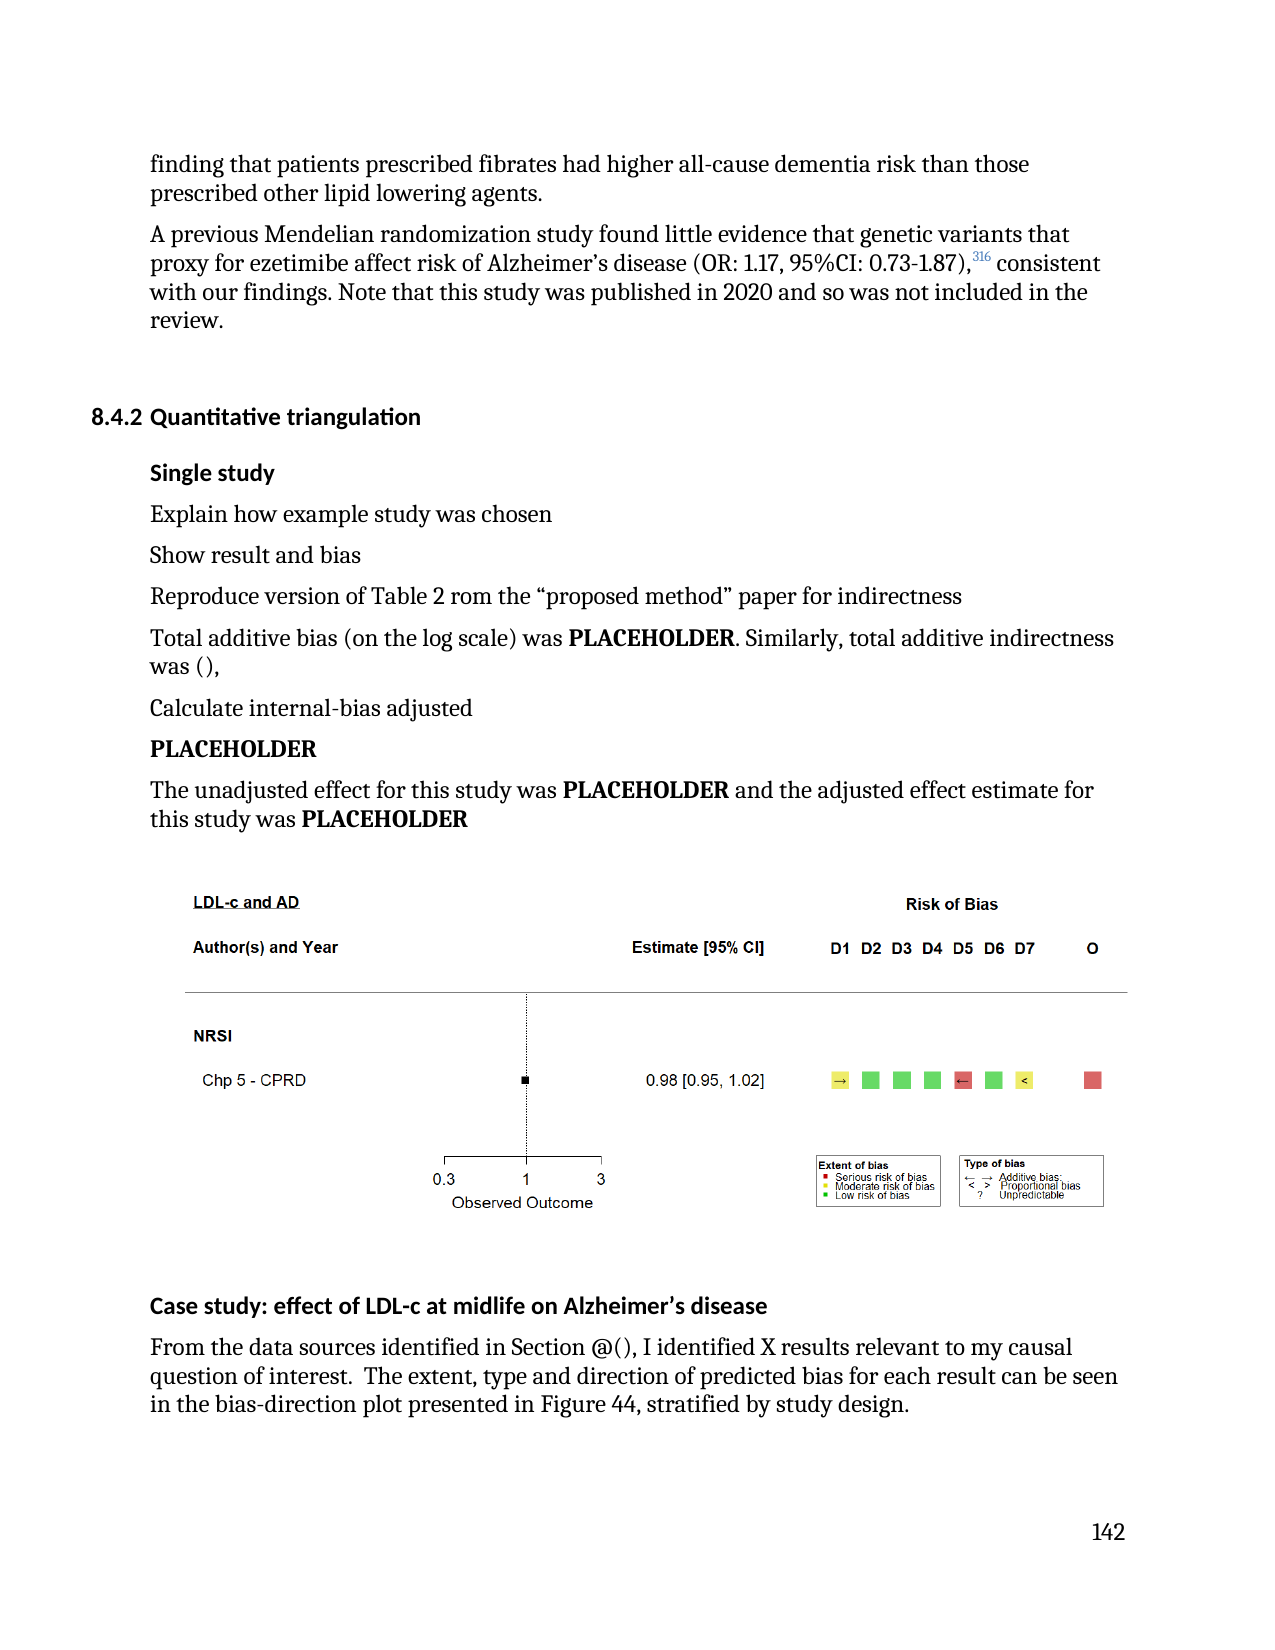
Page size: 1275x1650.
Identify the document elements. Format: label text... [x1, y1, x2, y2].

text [150, 150, 1125, 207]
subtitle Quantitative triangulation [91, 401, 1125, 432]
text The unadjusted effect for this study was PLACEHOLDER and the adjusted effect estimate for this study was PLACEHOLDER [150, 776, 1125, 833]
text PLACEHOLDER [150, 735, 1125, 763]
text Explain how example study was chosen [150, 500, 1125, 528]
text A previous Mendelian randomization study found little evidence that genetic variants that proxy for ezetimibe affect risk of Alzheimer’s disease (OR: 1.17, 95%CI: 0.73-1.87),316 consistent with our findings. Note that this study was published in 2020 and so was not included in the review. [150, 220, 1125, 335]
text Reproduce version of Table 2 rom the “proposed method” paper for indirectness [150, 582, 1125, 611]
text Calculate internal-bias adjusted [150, 693, 1125, 722]
subtitle Single study [150, 457, 1125, 487]
text Total additive bias (on the log scale) was PLACEHOLDER. Similarly, total additive indirectness was (), [150, 623, 1125, 681]
picture [168, 846, 1144, 1236]
text Show result and bias [150, 541, 1125, 570]
subtitle Case study: effect of LDL-c at midlife on Alzheimer’s disease [150, 1290, 1125, 1320]
text From the data sources identified in Section @(), I identified X results relevant to my causal question of interest. The extent, type and direction of predicted bias for each result can be seen in the bias-direction plot presented in Figure 44, stratified by study design. [150, 1333, 1125, 1419]
